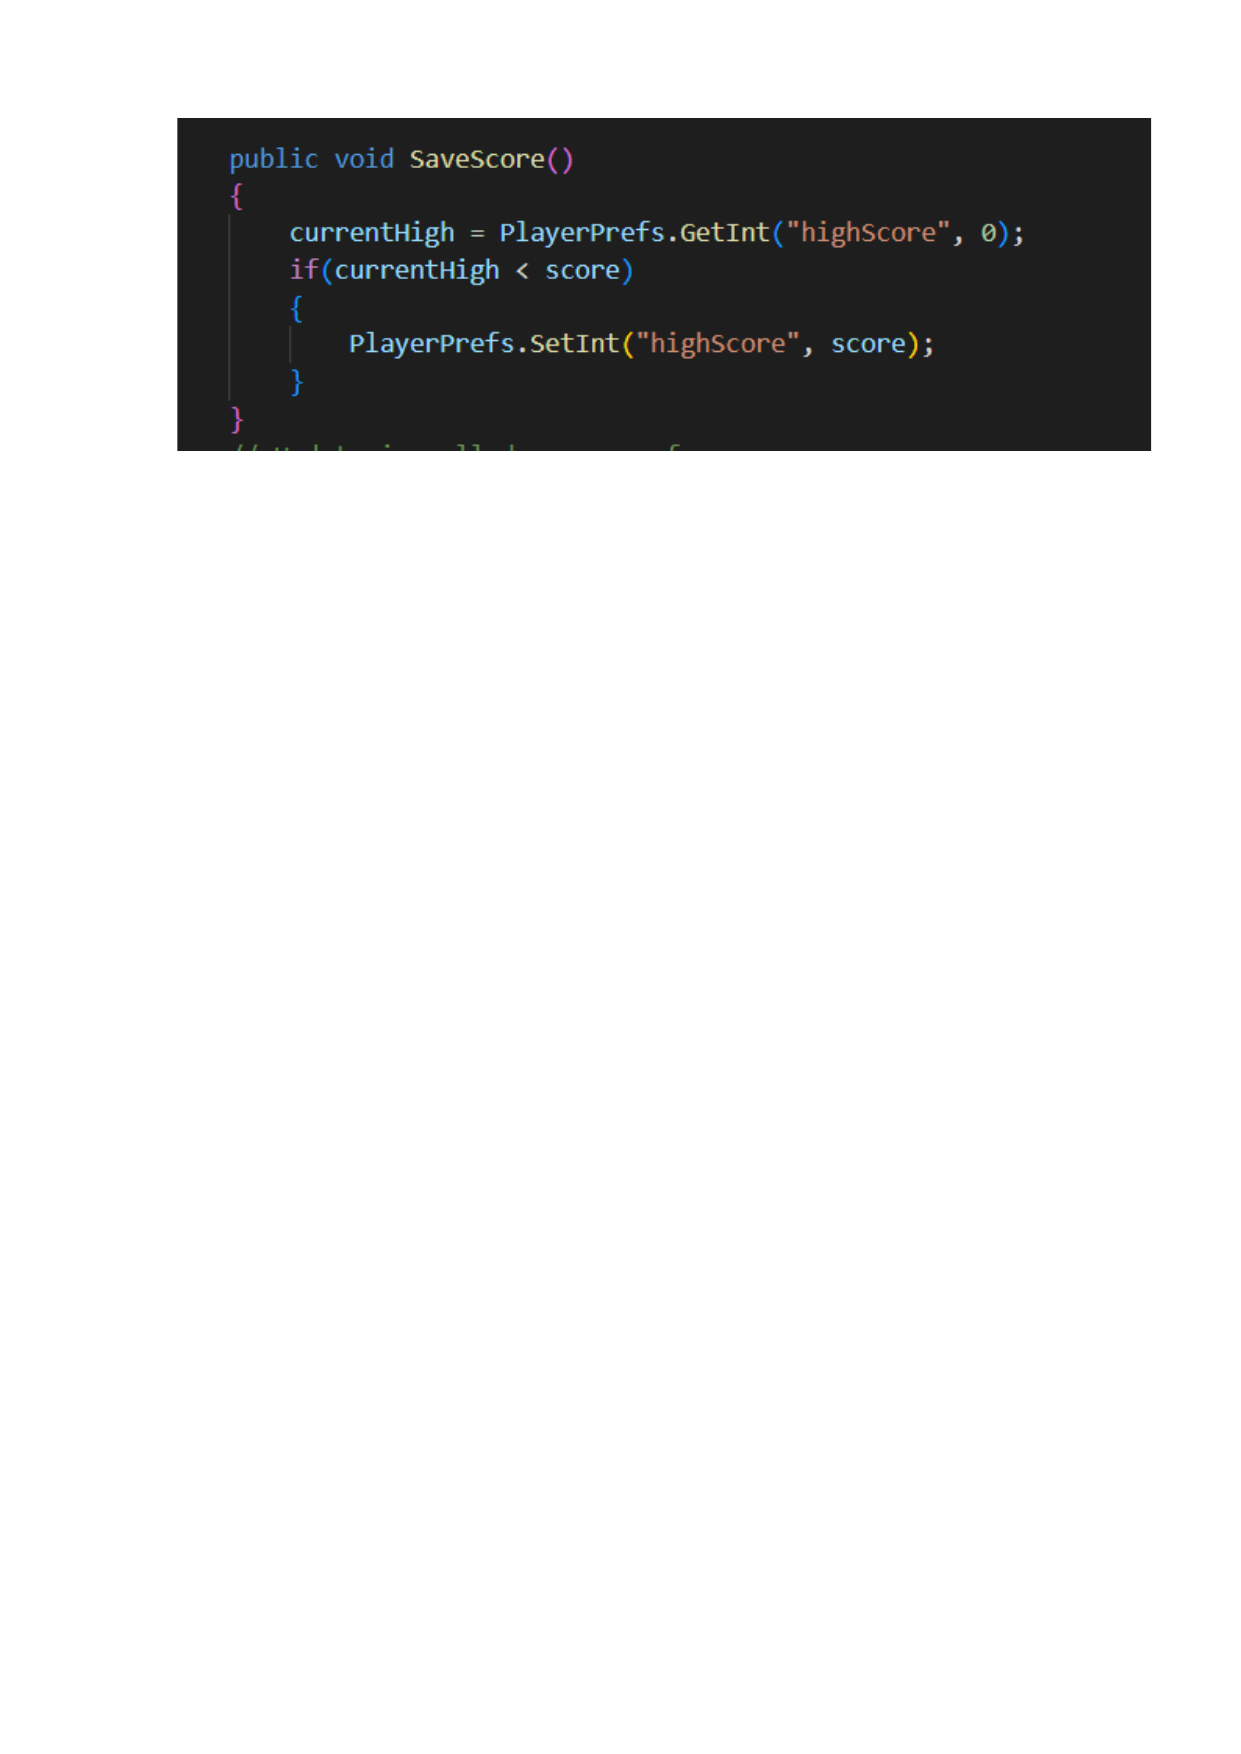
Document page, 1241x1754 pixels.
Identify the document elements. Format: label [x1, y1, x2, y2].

picture [177, 118, 1152, 451]
